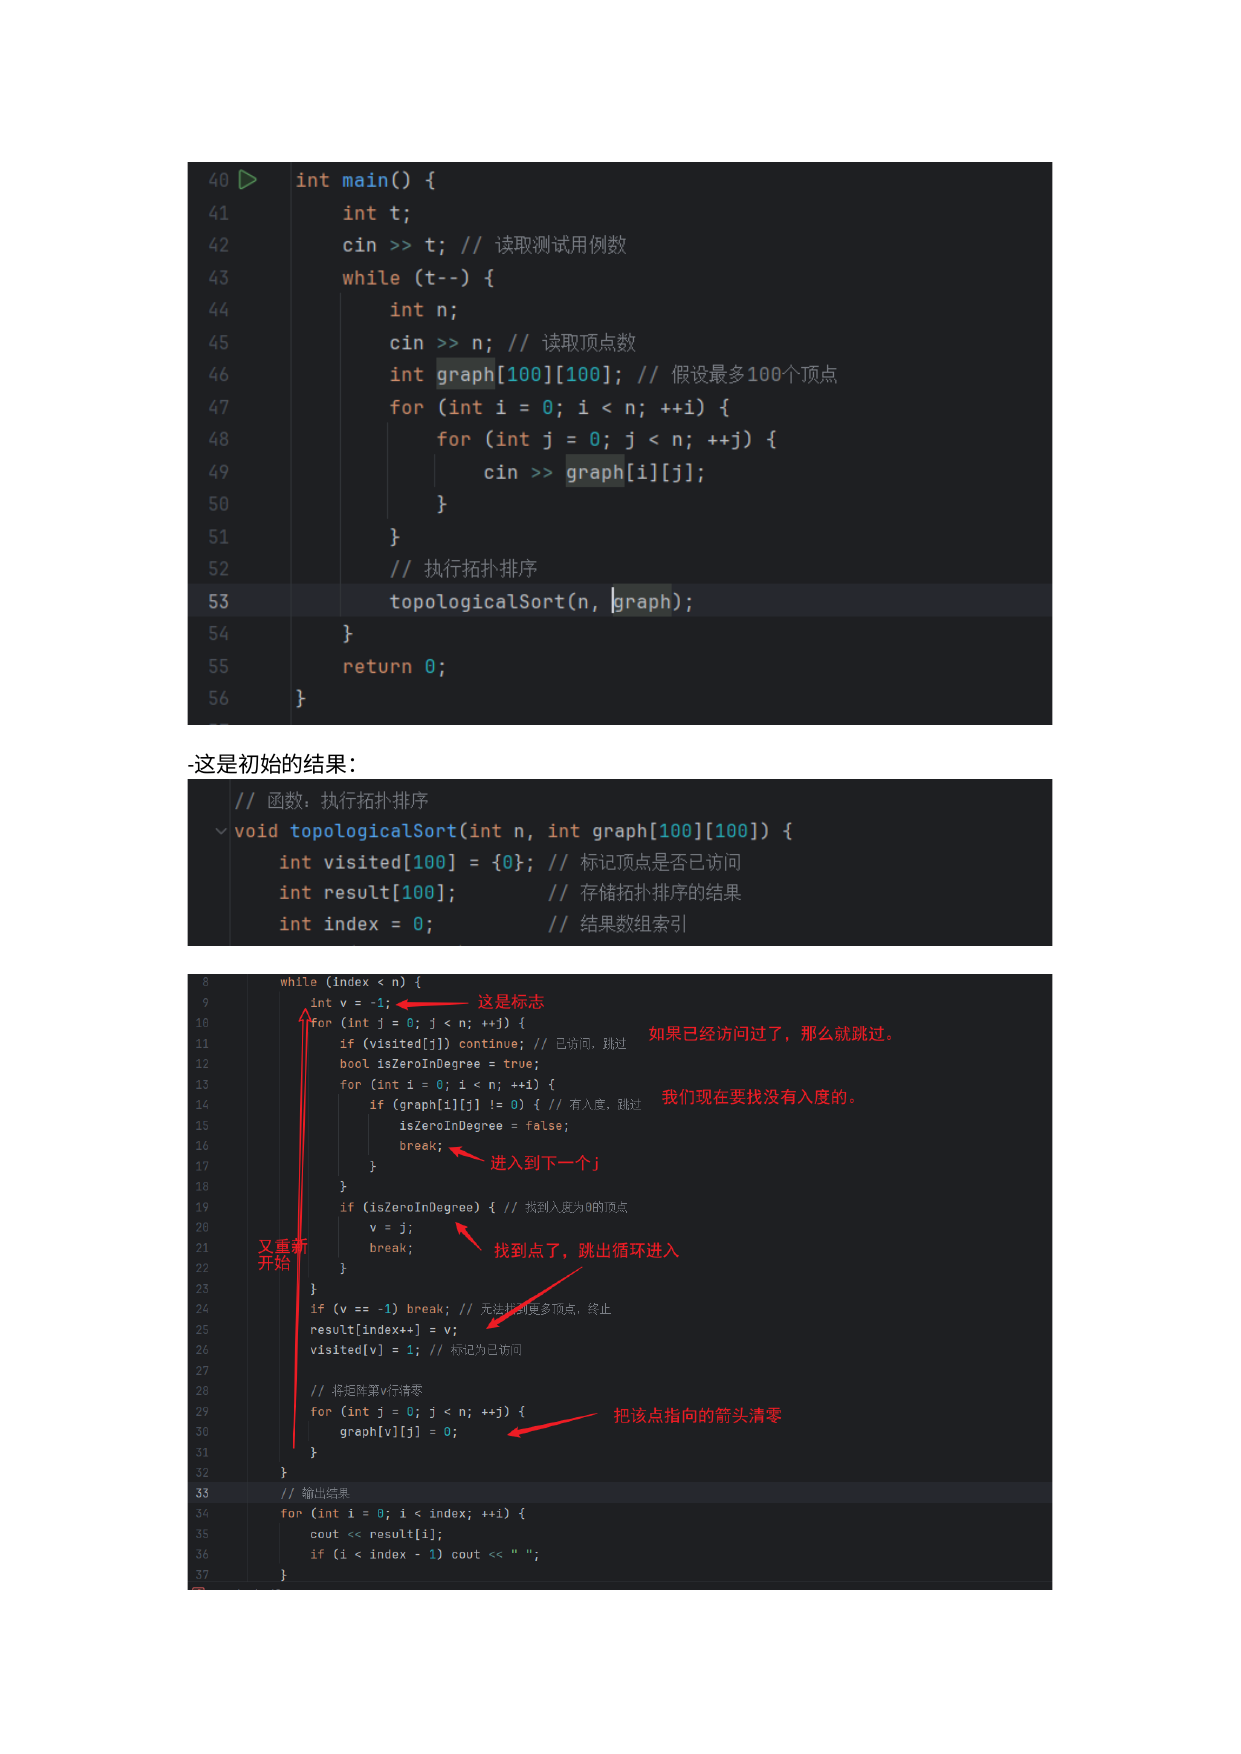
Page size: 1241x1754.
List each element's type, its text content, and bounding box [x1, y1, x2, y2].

text -这是初始的结果： [187, 747, 1053, 779]
picture [187, 974, 1053, 1590]
picture [187, 162, 1053, 725]
picture [187, 779, 1053, 946]
